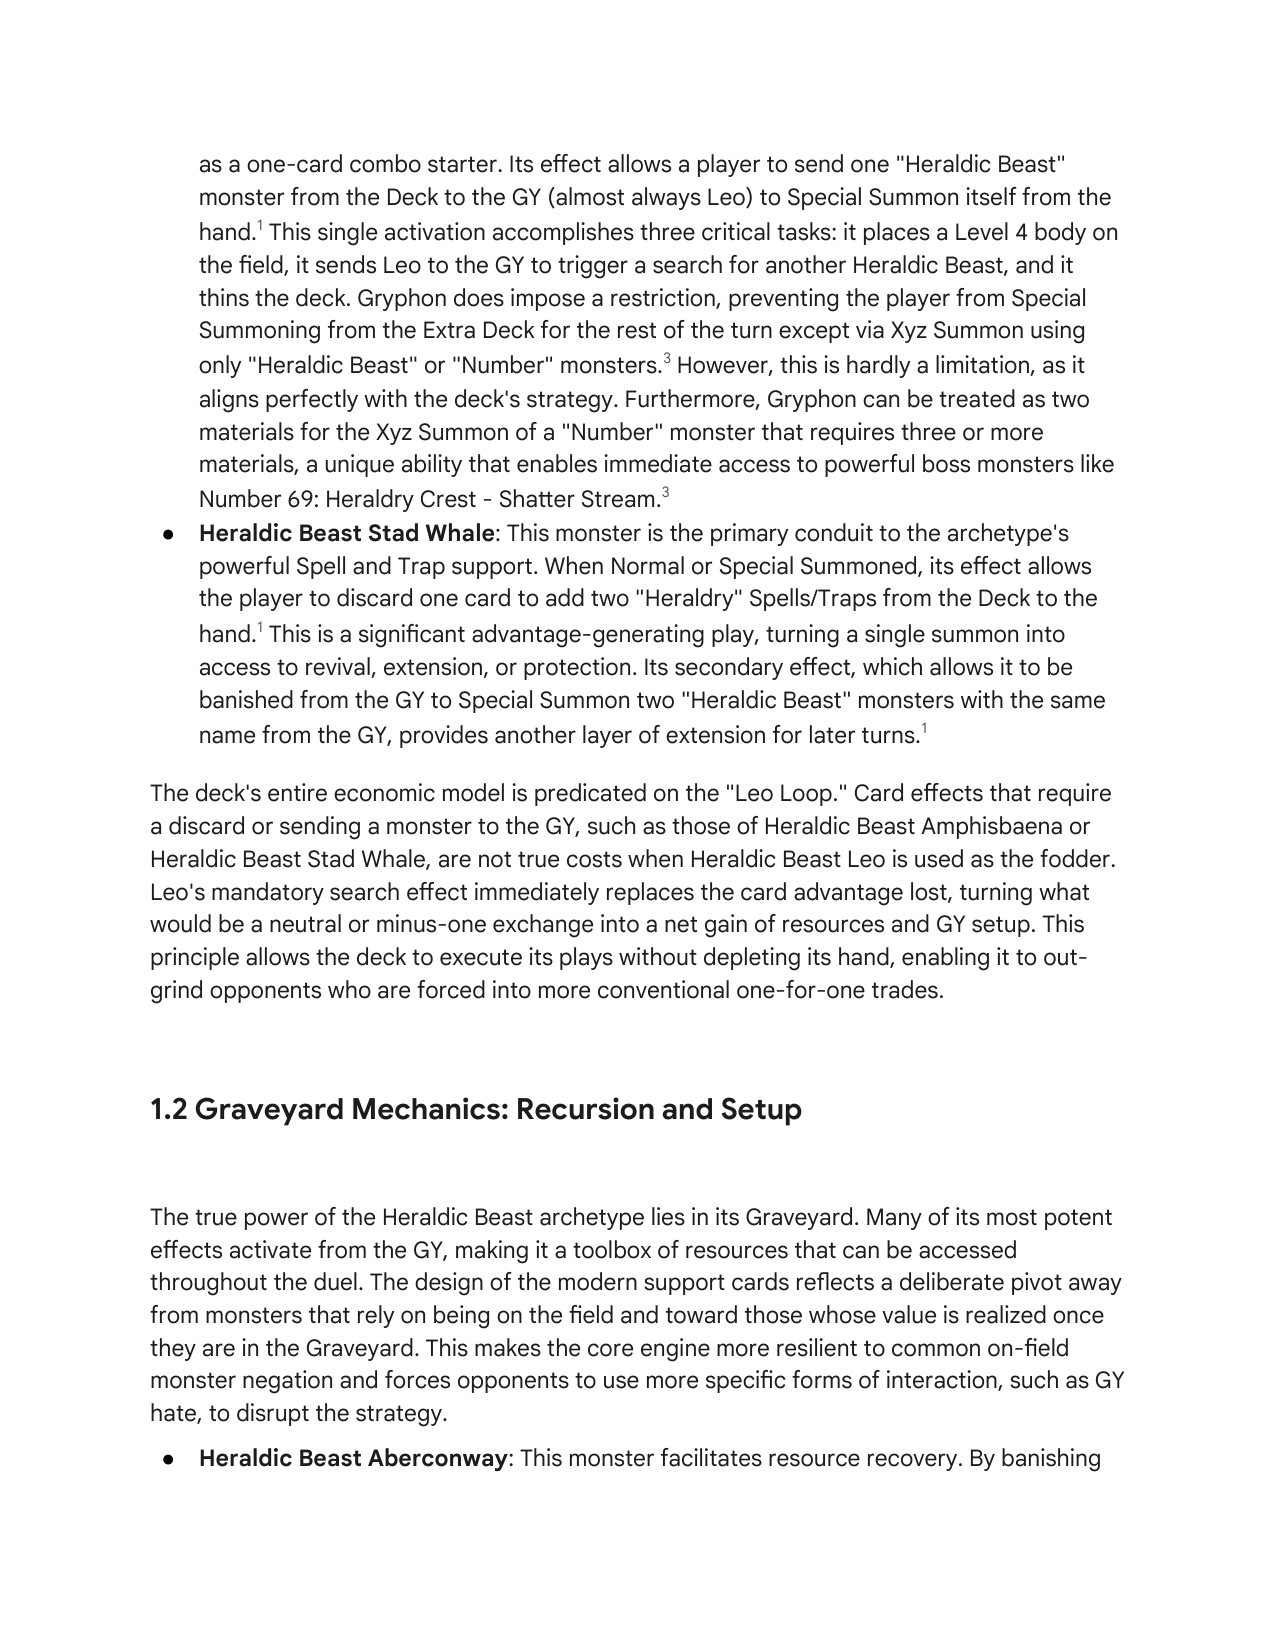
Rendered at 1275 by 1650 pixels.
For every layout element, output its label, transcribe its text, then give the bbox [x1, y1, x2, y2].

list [161, 1445, 1125, 1473]
text The true power of the Heraldic Beast archetype lies in its Graveyard. Many of its most potent effects activate from the GY, making it a toolbox of resources that can be accessed throughout the duel. The design of the modern support cards reflects a deliberate pivot away from monsters that rely on being on the field and toward those whose value is realized once they are in the Graveyard. This makes the core engine more resilient to common on-field monster negation and forces opponents to use more specific forms of interaction, such as GY hate, to disrupt the strategy. [150, 1203, 1125, 1428]
subtitle 1.2 Graveyard Mechanics: Recursion and Setup [150, 1091, 1125, 1128]
list Heraldic Beast Stad Whale: This monster is the primary conduit to the archetype's powerful Spell and Trap support. When Normal or Special Summoned, its effect allows the player to discard one card to add two "Heraldry" Spells/Traps from the Deck to the hand.1 This is a significant advantage-generating play, turning a single summon into access to revival, extension, or protection. Its secondary effect, which allows it to be banished from the GY to Special Summon two "Heraldic Beast" monsters with the same name from the GY, provides another layer of extension for later turns.1 [161, 519, 1125, 750]
text The deck's entire economic model is predicated on the "Leo Loop." Card effects that require a discard or sending a monster to the GY, such as those of Heraldic Beast Amphisbaena or Heraldic Beast Stad Whale, are not true costs when Heraldic Beast Leo is used as the fodder. Leo's mandatory search effect immediately replaces the card advantage lost, turning what would be a neutral or minus-one exchange into a net gain of resources and GY setup. This principle allows the deck to execute its plays without depleting its hand, enabling it to out-grind opponents who are forced into more conventional one-for-one trades. [150, 780, 1125, 1005]
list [161, 150, 1125, 515]
